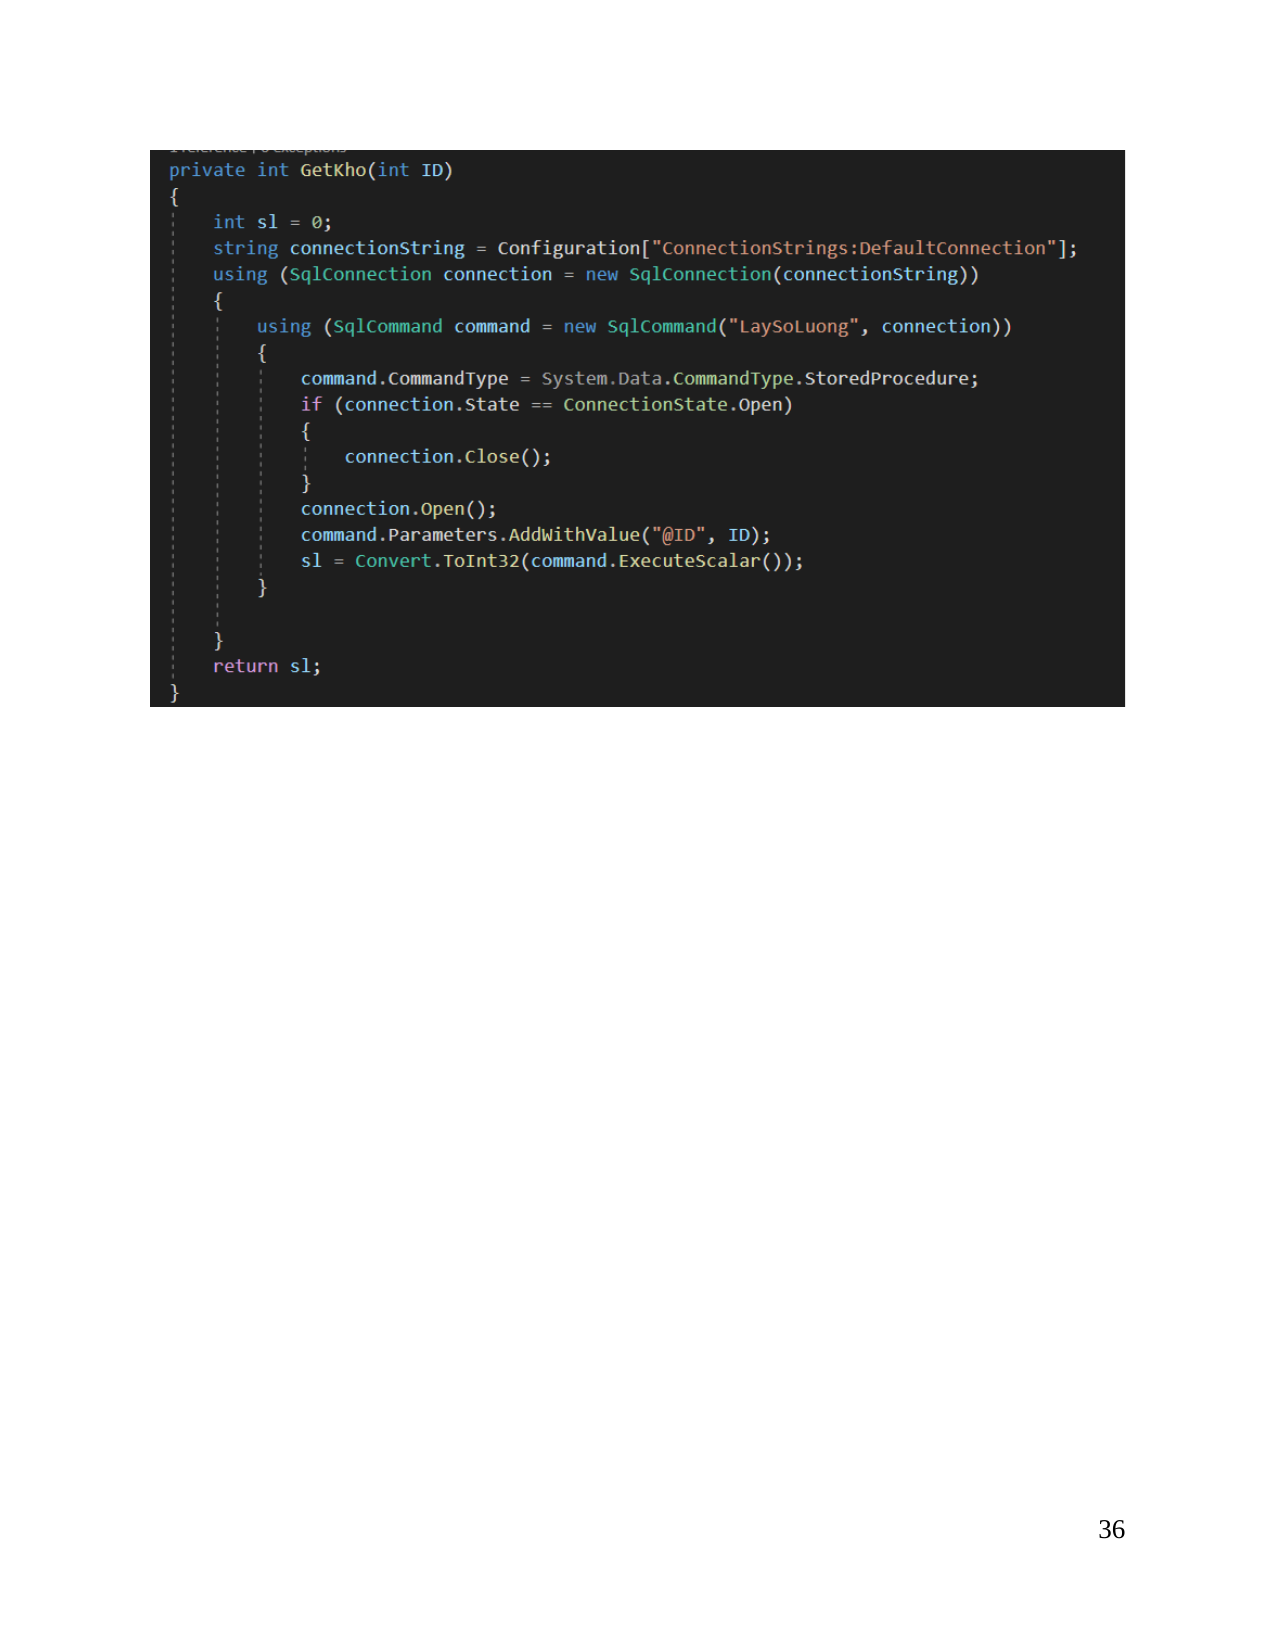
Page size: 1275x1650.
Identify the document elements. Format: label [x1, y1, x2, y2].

picture [150, 150, 1125, 707]
